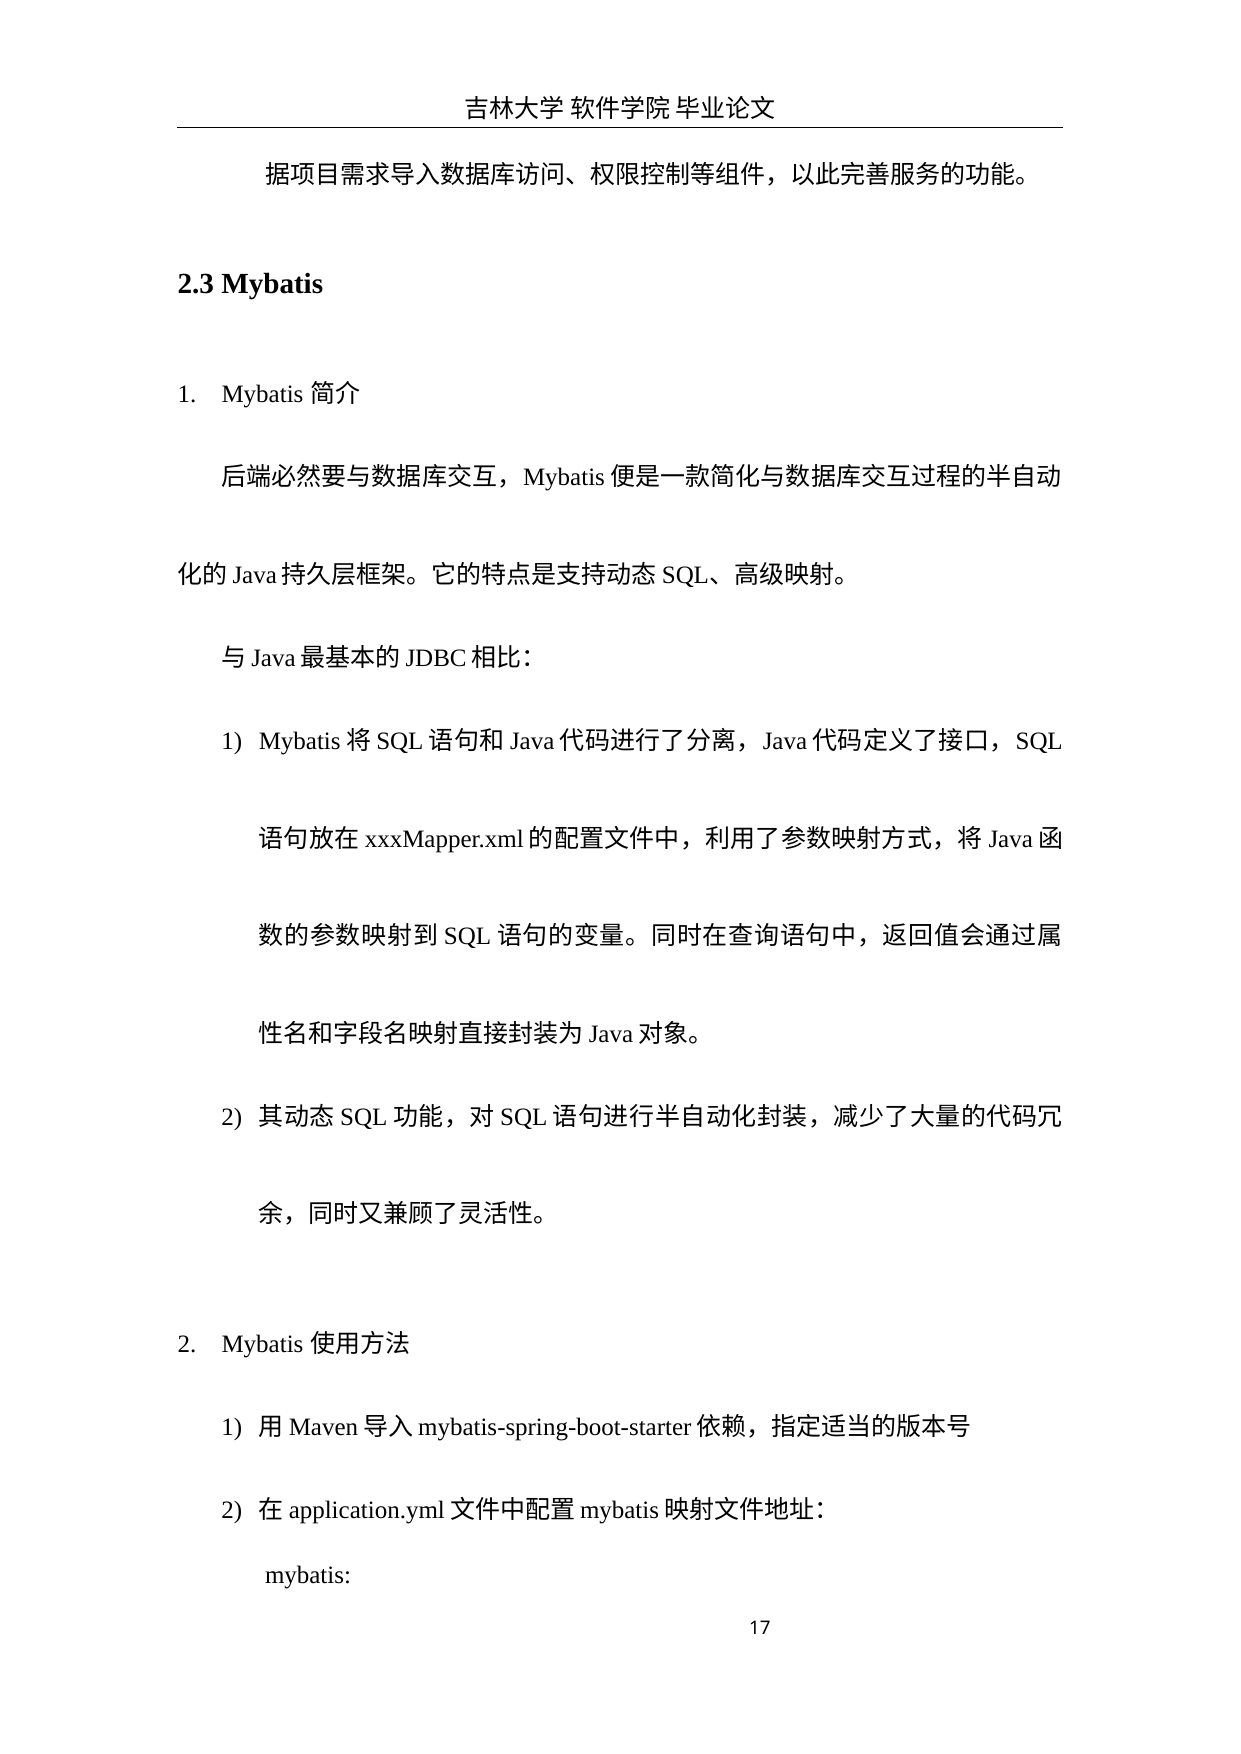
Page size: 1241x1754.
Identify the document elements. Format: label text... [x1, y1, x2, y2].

list Mybatis 使用方法 [177, 1309, 1063, 1374]
text 后端必然要与数据库交互，Mybatis便是一款简化与数据库交互过程的半自动化的Java持久层框架。它的特点是支持动态SQL、高级映射。 [177, 442, 1063, 605]
list 其动态SQL功能，对SQL语句进行半自动化封装，减少了大量的代码冗余，同时又兼顾了灵活性。 [221, 1082, 1063, 1244]
list mybatis: [258, 1559, 1063, 1591]
list 在application.yml文件中配置mybatis映射文件地址： [221, 1476, 1063, 1541]
list Mybatis 简介 [177, 359, 1063, 424]
text 与Java最基本的JDBC相比： [177, 623, 1063, 688]
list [227, 140, 1063, 205]
subtitle 2.3 Mybatis [177, 250, 1063, 315]
list Mybatis将SQL语句和Java代码进行了分离，Java代码定义了接口，SQL语句放在xxxMapper.xml的配置文件中，利用了参数映射方式，将Java函数的参数映射到SQL语句的变量。同时在查询语句中，返回值会通过属性名和字段名映射直接封装为Java对象。 [221, 706, 1063, 1064]
list 用Maven导入mybatis-spring-boot-starter依赖，指定适当的版本号 [221, 1392, 1063, 1457]
